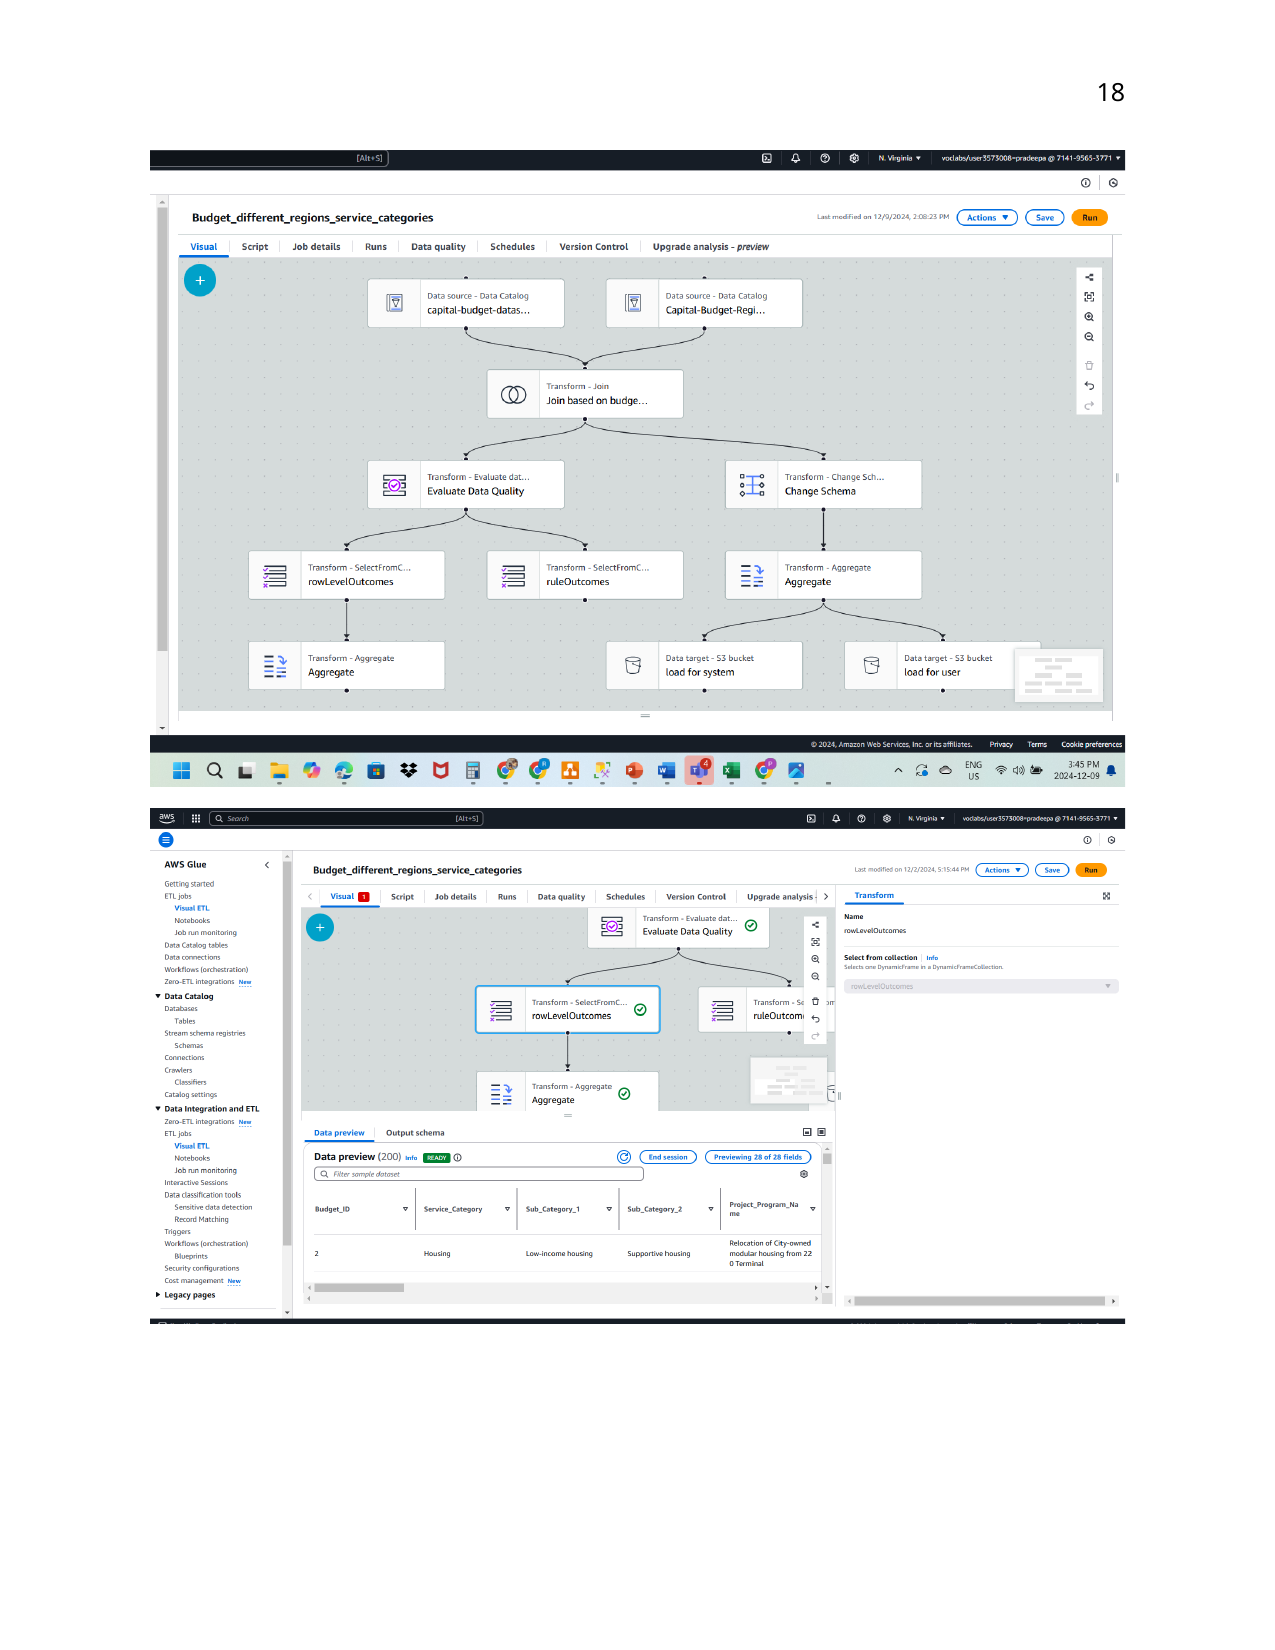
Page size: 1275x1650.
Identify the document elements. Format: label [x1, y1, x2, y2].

picture [150, 150, 1125, 787]
picture [150, 808, 1125, 1324]
